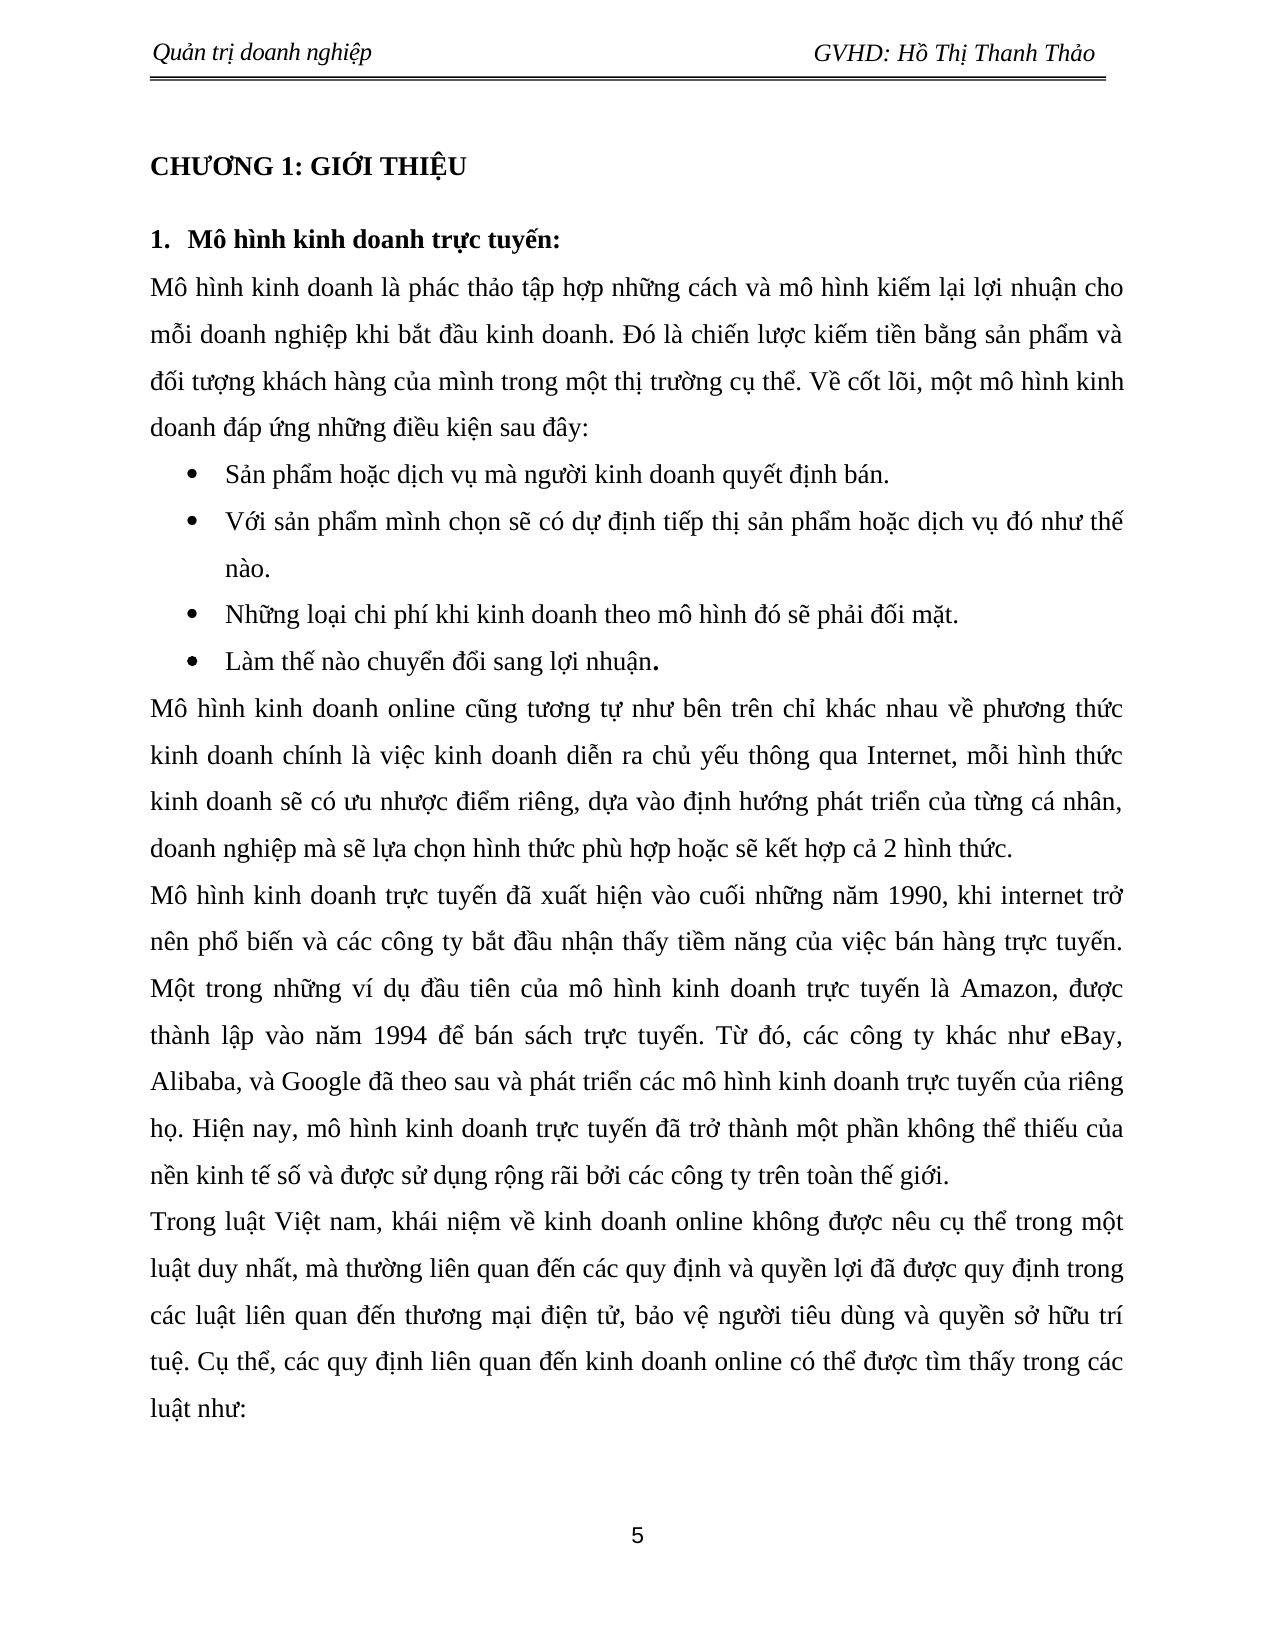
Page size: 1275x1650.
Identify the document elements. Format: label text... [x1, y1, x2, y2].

subtitle Mô hình kinh doanh trực tuyến: [150, 223, 1125, 254]
list Những loại chi phí khi kinh doanh theo mô hình đó sẽ phải đối mặt. [187, 598, 1125, 630]
subtitle CHƯƠNG 1: GIỚI THIỆU [150, 150, 1125, 181]
list Với sản phẩm mình chọn sẽ có dự định tiếp thị sản phẩm hoặc dịch vụ đó như thế nào. [187, 505, 1125, 583]
text Trong luật Việt nam, khái niệm về kinh doanh online không được nêu cụ thể trong một luật duy nhất, mà thường liên quan đến các quy định và quyền lợi đã được quy định trong các luật liên quan đến thương mại điện tử, bảo vệ người tiêu dùng và quyền sở hữu trí tuệ. Cụ thể, các quy định liên quan đến kinh doanh online có thể được tìm thấy trong các luật như: [150, 1206, 1125, 1423]
list Làm thế nào chuyển đổi sang lợi nhuận. [187, 645, 1125, 677]
text Mô hình kinh doanh là phác thảo tập hợp những cách và mô hình kiếm lại lợi nhuận cho mỗi doanh nghiệp khi bắt đầu kinh doanh. Đó là chiến lược kiếm tiền bằng sản phẩm và đối tượng khách hàng của mình trong một thị trường cụ thể. Về cốt lõi, một mô hình kinh doanh đáp ứng những điều kiện sau đây: [150, 271, 1125, 443]
text Mô hình kinh doanh trực tuyến đã xuất hiện vào cuối những năm 1990, khi internet trở nên phổ biến và các công ty bắt đầu nhận thấy tiềm năng của việc bán hàng trực tuyến. Một trong những ví dụ đầu tiên của mô hình kinh doanh trực tuyến là Amazon, được thành lập vào năm 1994 để bán sách trực tuyến. Từ đó, các công ty khác như eBay, Alibaba, và Google đã theo sau và phát triển các mô hình kinh doanh trực tuyến của riêng họ. Hiện nay, mô hình kinh doanh trực tuyến đã trở thành một phần không thể thiếu của nền kinh tế số và được sử dụng rộng rãi bởi các công ty trên toàn thế giới. [150, 879, 1125, 1190]
text Mô hình kinh doanh online cũng tương tự như bên trên chỉ khác nhau về phương thức kinh doanh chính là việc kinh doanh diễn ra chủ yếu thông qua Internet, mỗi hình thức kinh doanh sẽ có ưu nhược điểm riêng, dựa vào định hướng phát triển của từng cá nhân, doanh nghiệp mà sẽ lựa chọn hình thức phù hợp hoặc sẽ kết hợp cả 2 hình thức. [150, 692, 1125, 863]
list Sản phẩm hoặc dịch vụ mà người kinh doanh quyết định bán. [187, 458, 1125, 489]
